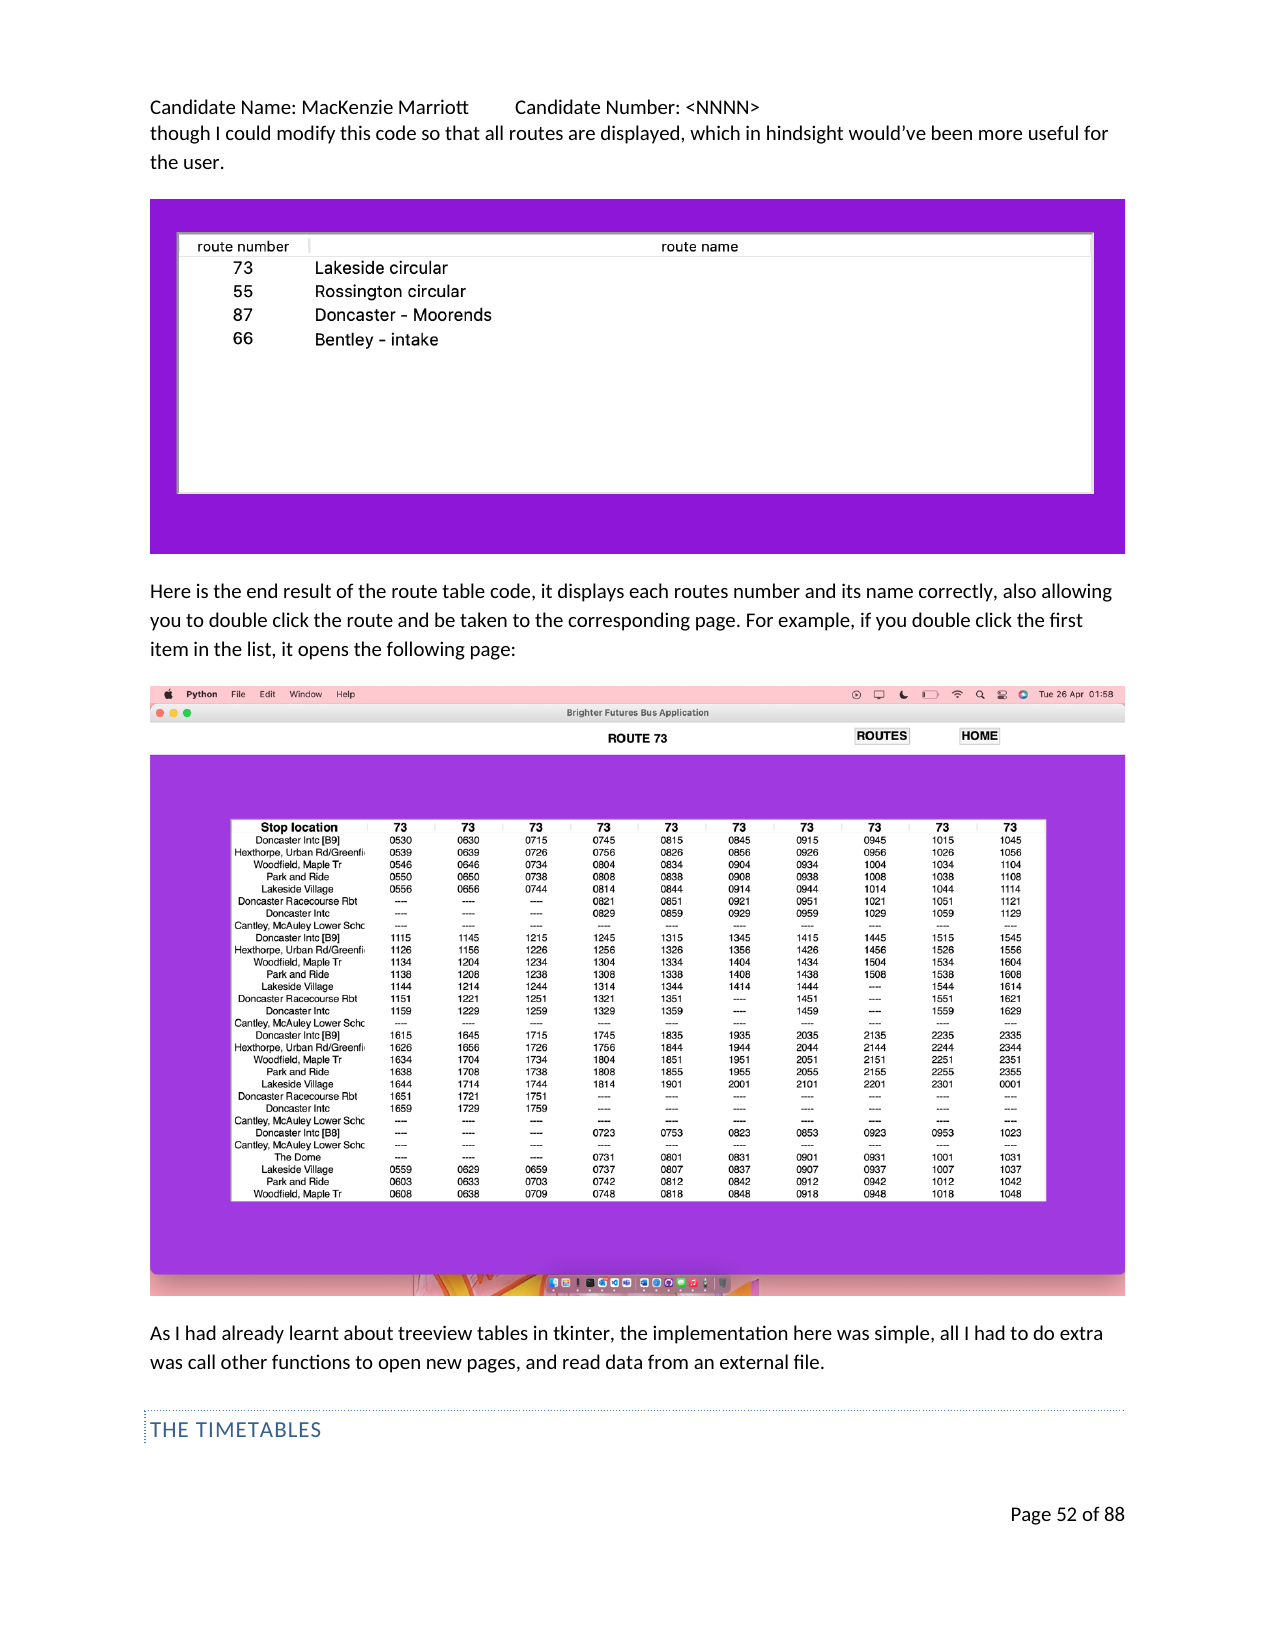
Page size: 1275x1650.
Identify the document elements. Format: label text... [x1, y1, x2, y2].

text Here is the end result of the route table code, it displays each routes number and its name correctly, also allowing you to double click the route and be taken to the corresponding page. For example, if you double click the first item in the list, it opens the following page: [150, 578, 1125, 662]
picture [150, 686, 1125, 1296]
text As I had already learnt about treeview tables in tkinter, the implementation here was simple, all I had to do extra was call other functions to open new pages, and read data from an external file. [150, 1320, 1125, 1375]
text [150, 120, 1125, 174]
picture [150, 199, 1125, 554]
subtitle The timetables [144, 1410, 1125, 1443]
